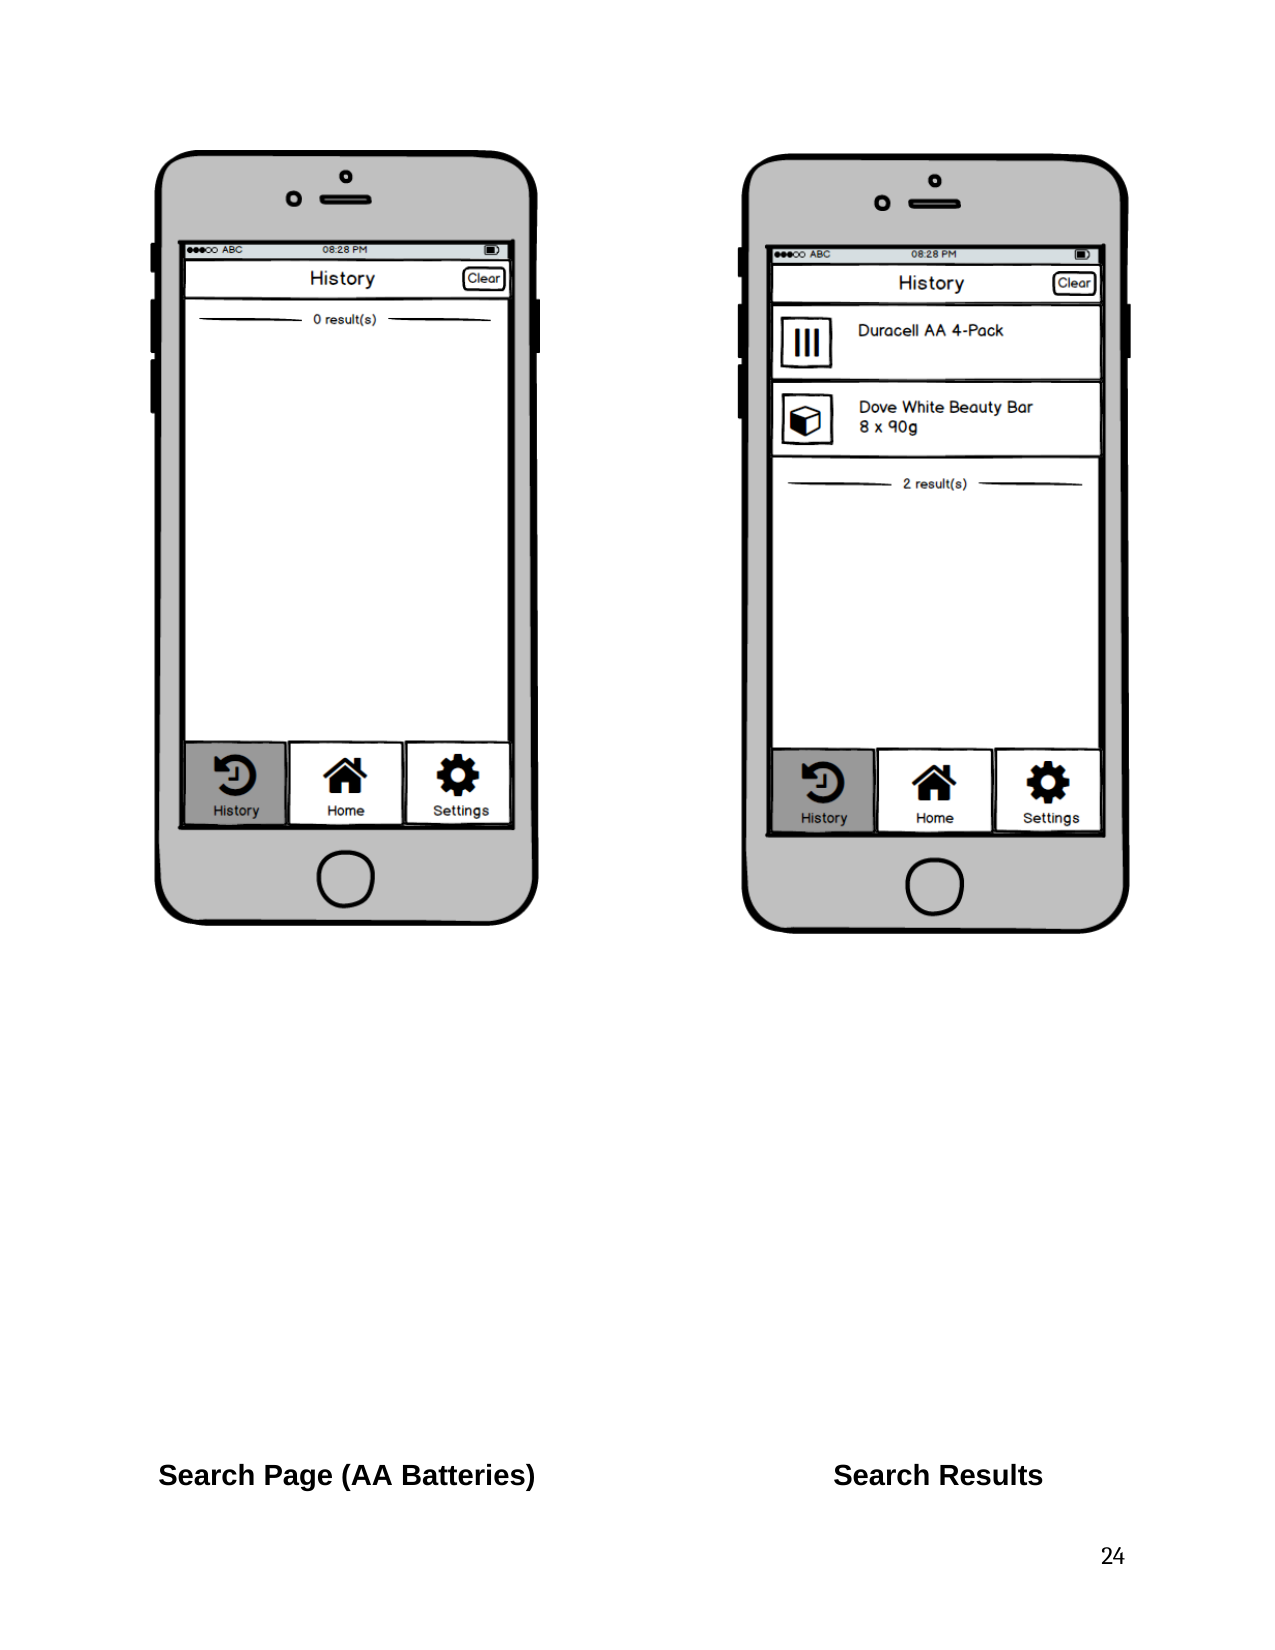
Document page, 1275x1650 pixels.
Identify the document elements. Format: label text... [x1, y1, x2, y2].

picture [737, 153, 1131, 934]
picture [150, 150, 540, 926]
text Search Page (AA Batteries) Search Results [150, 1458, 1125, 1491]
